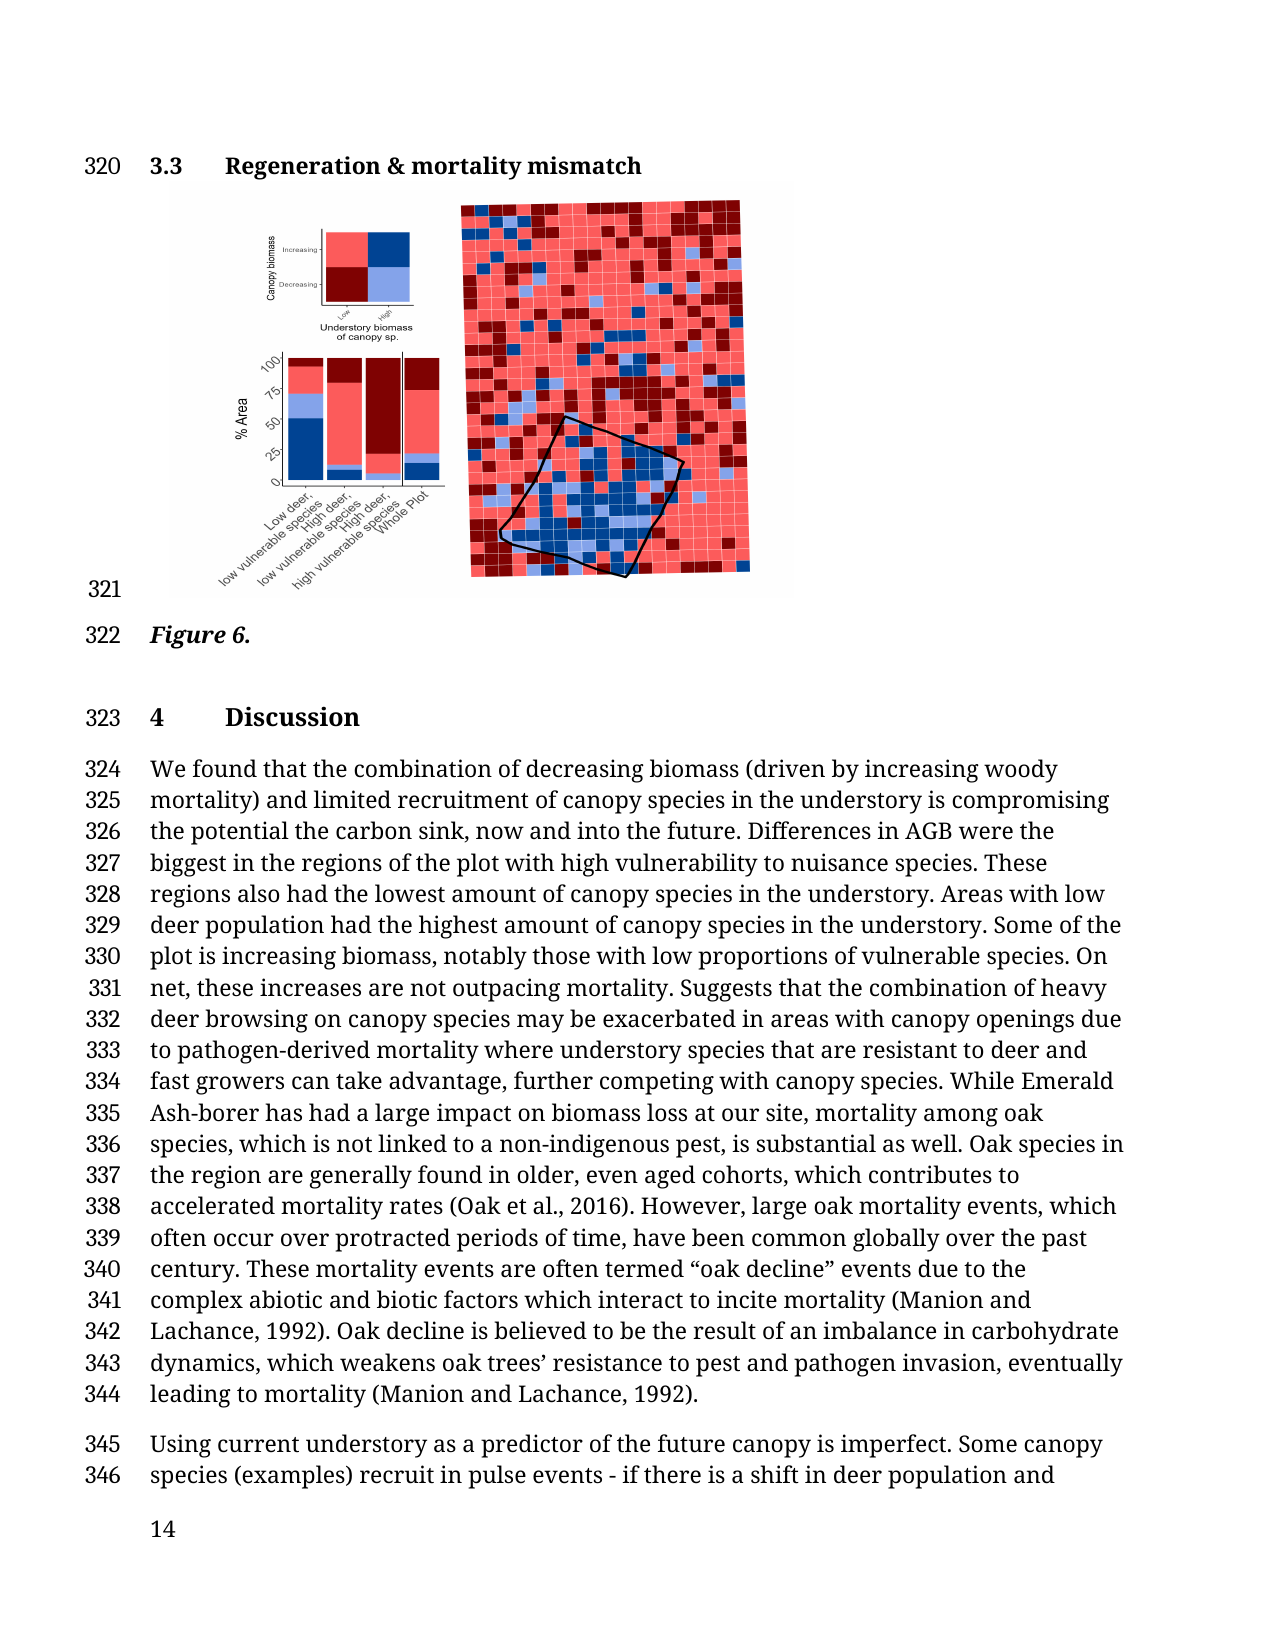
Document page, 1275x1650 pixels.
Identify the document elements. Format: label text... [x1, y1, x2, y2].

text We found that the combination of decreasing biomass (driven by increasing woody mortality) and limited recruitment of canopy species in the understory is compromising the potential the carbon sink, now and into the future. Differences in AGB were the biggest in the regions of the plot with high vulnerability to nuisance species. These regions also had the lowest amount of canopy species in the understory. Areas with low deer population had the highest amount of canopy species in the understory. Some of the plot is increasing biomass, notably those with low proportions of vulnerable species. On net, these increases are not outpacing mortality. Suggests that the combination of heavy deer browsing on canopy species may be exacerbated in areas with canopy openings due to pathogen-derived mortality where understory species that are resistant to deer and fast growers can take advantage, further competing with canopy species. While Emerald Ash-borer has had a large impact on biomass loss at our site, mortality among oak species, which is not linked to a non-indigenous pest, is substantial as well. Oak species in the region are generally found in older, even aged cohorts, which contributes to accelerated mortality rates (Oak et al., 2016). However, large oak mortality events, which often occur over protracted periods of time, have been common globally over the past century. These mortality events are often termed “oak decline” events due to the complex abiotic and biotic factors which interact to incite mortality (Manion and Lachance, 1992). Oak decline is believed to be the result of an imbalance in carbohydrate dynamics, which weakens oak trees’ resistance to pest and pathogen invasion, eventually leading to mortality (Manion and Lachance, 1992). [150, 753, 1125, 1409]
picture [168, 181, 794, 598]
text Figure 6. [150, 619, 1125, 650]
subtitle 4 Discussion [150, 700, 1125, 734]
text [150, 1428, 1125, 1490]
subtitle 3.3 Regeneration & mortality mismatch [150, 150, 1125, 181]
